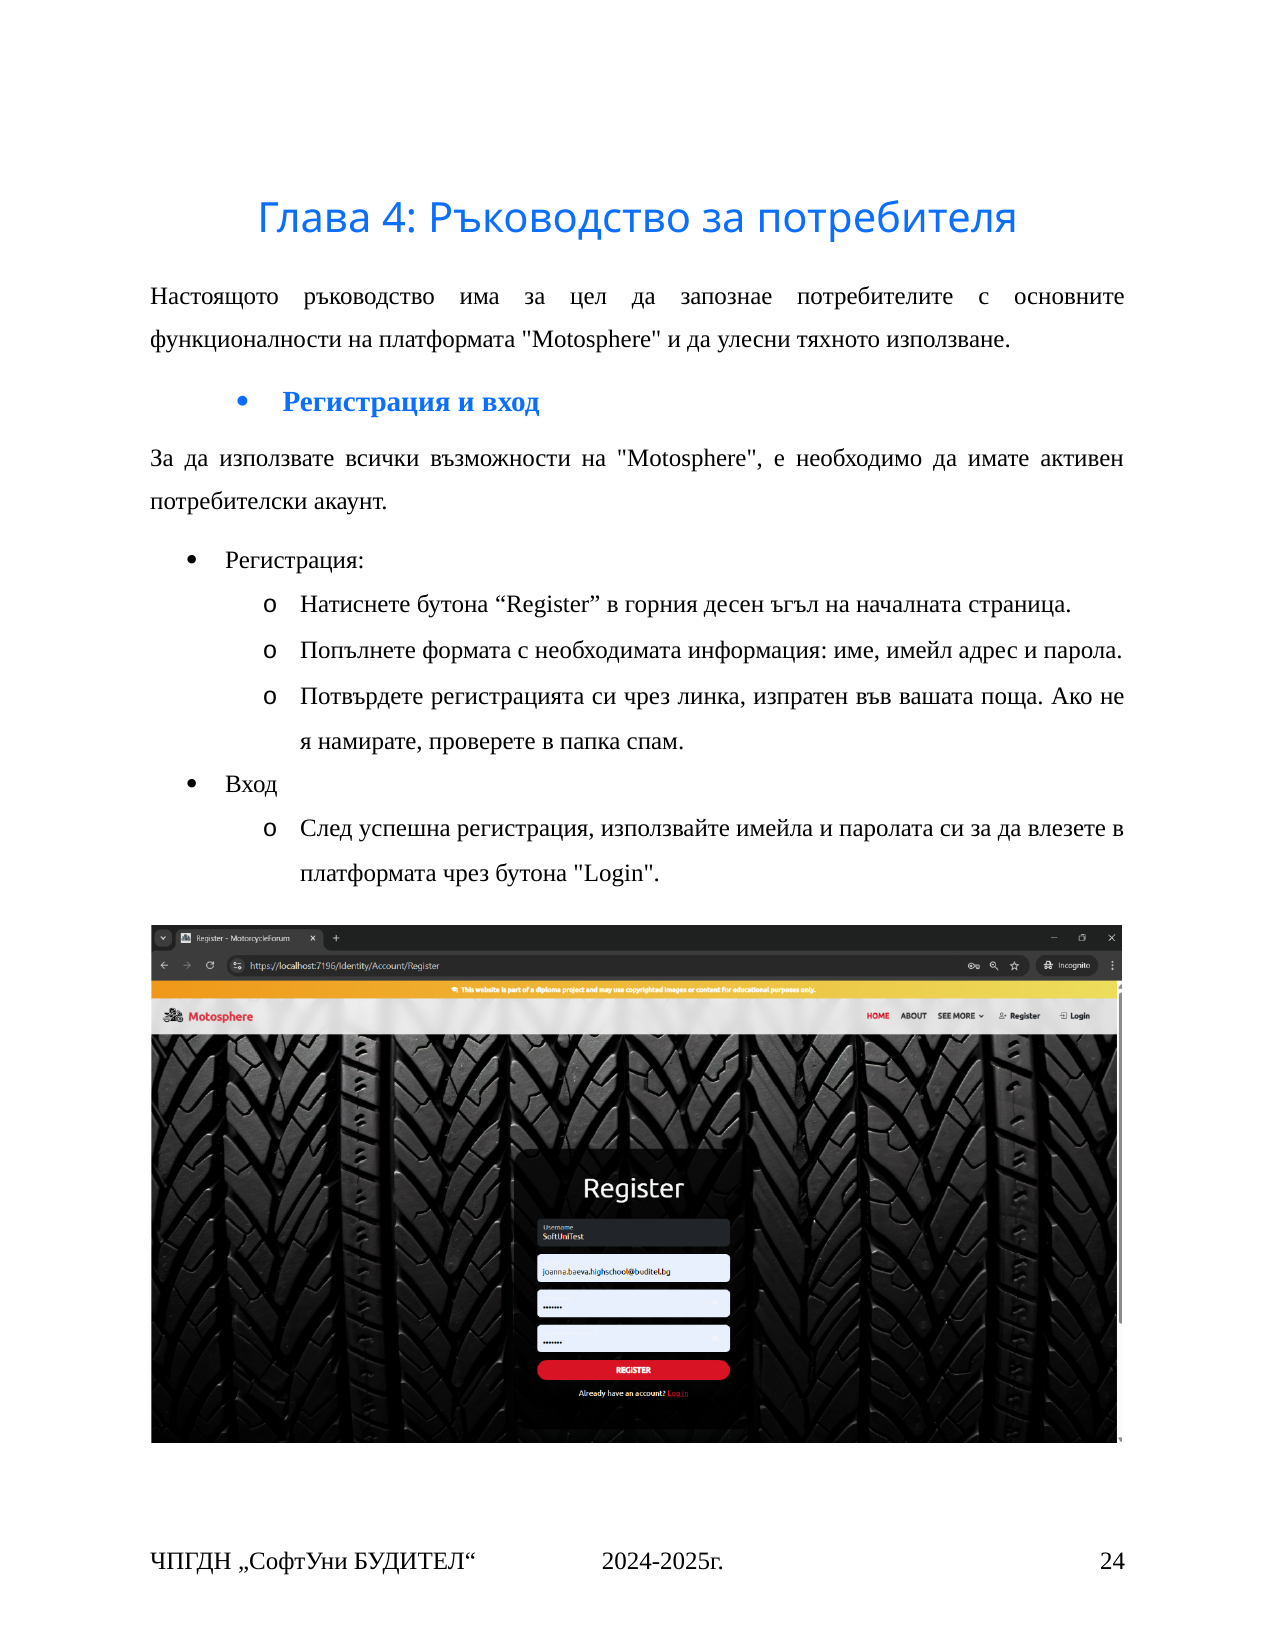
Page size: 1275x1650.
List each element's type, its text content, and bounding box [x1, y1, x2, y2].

list Регистрация: [187, 546, 1125, 574]
list След успешна регистрация, използвайте имейла и паролата си за да влезете в платформата чрез бутона "Login". [262, 813, 1125, 887]
subtitle Регистрация и вход [237, 384, 1125, 417]
picture [150, 925, 1122, 1441]
text Настоящото ръководство има за цел да запознае потребителите с основните функционалности на платформата "Motosphere" и да улесни тяхното използване. [150, 281, 1125, 353]
list Натиснете бутона “Register” в горния десен ъгъл на началната страница. [262, 589, 1125, 619]
list Потвърдете регистрацията си чрез линка, изпратен във вашата поща. Ако не я намирате, проверете в папка спам. [262, 681, 1125, 755]
list Вход [187, 769, 1125, 798]
list Попълнете формата с необходимата информация: име, имейл адрес и парола. [262, 635, 1125, 666]
subtitle Глава 4: Ръководство за потребителя [150, 187, 1125, 244]
text За да използвате всички възможности на "Motosphere", е необходимо да имате активен потребителски акаунт. [150, 443, 1125, 514]
